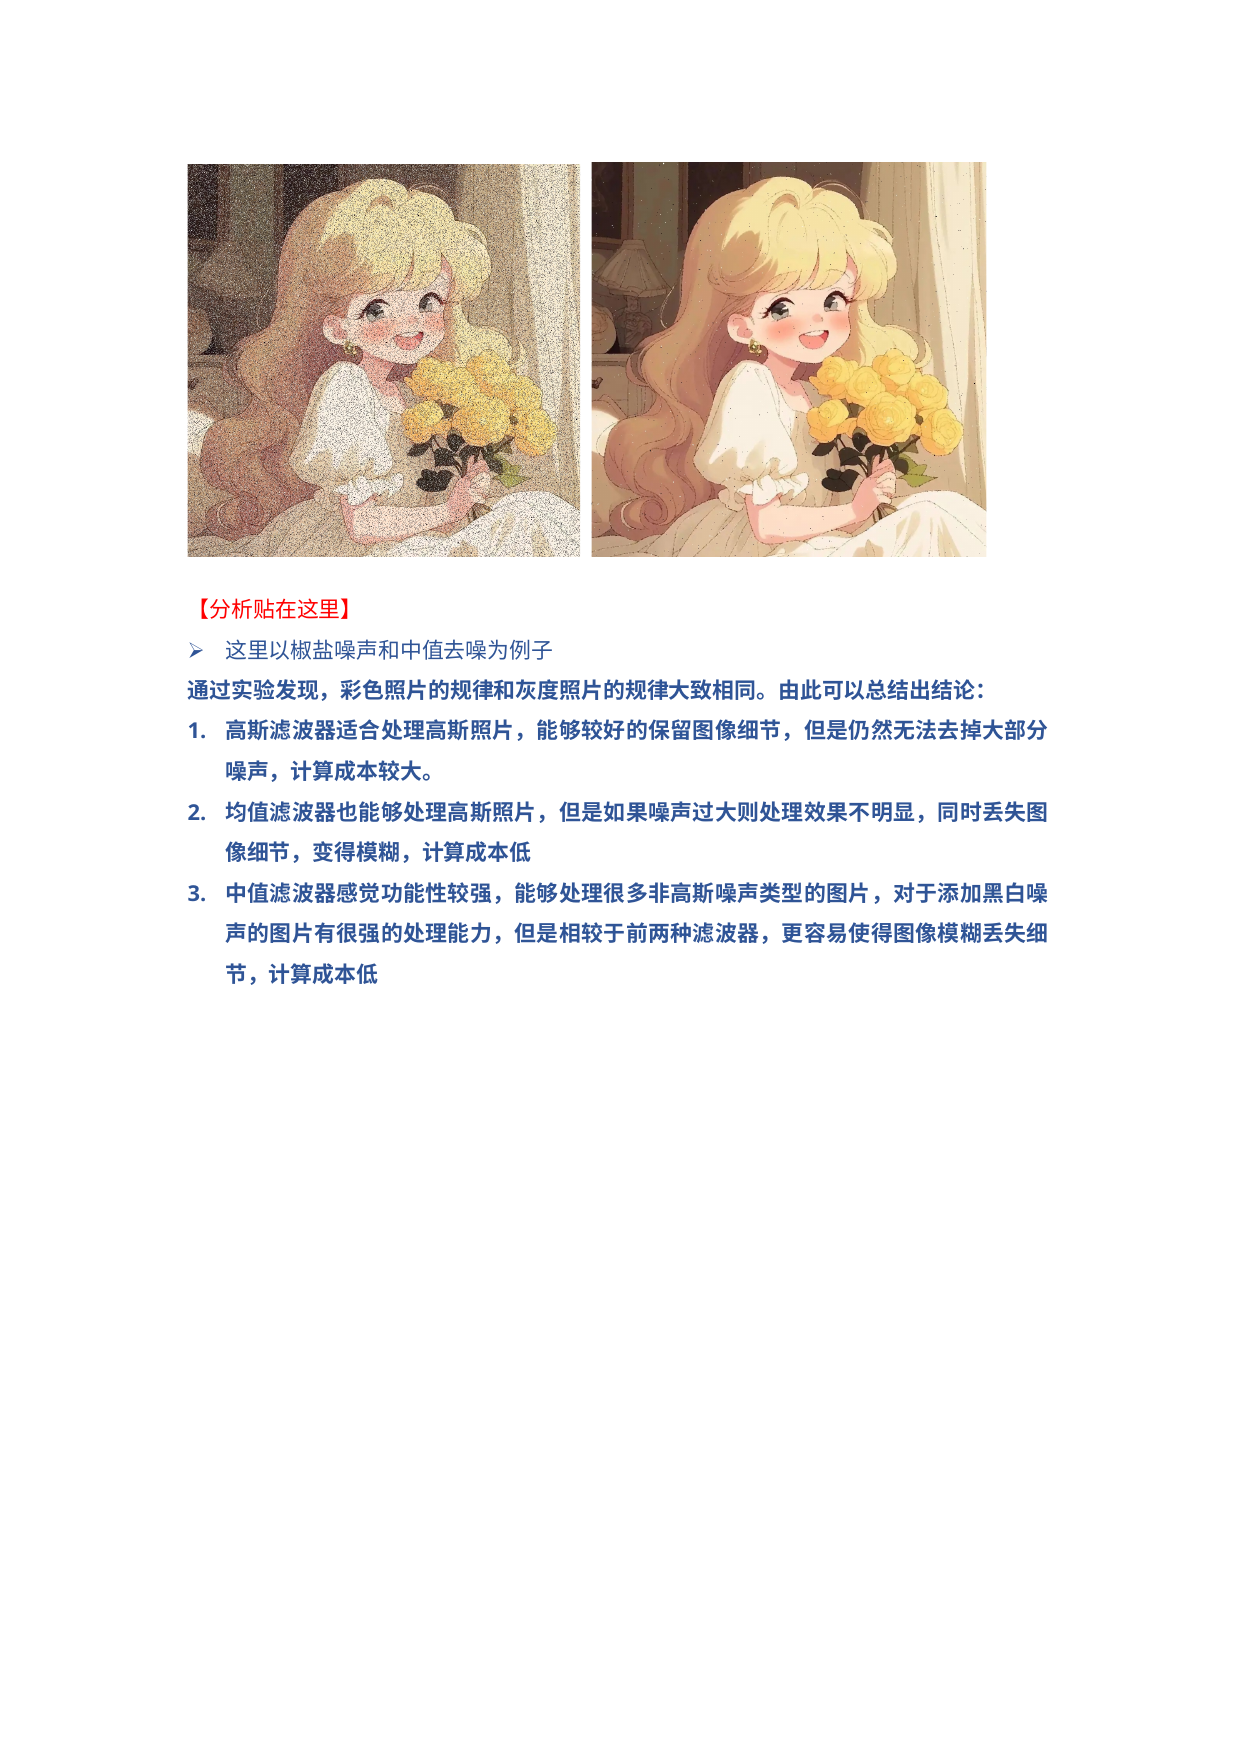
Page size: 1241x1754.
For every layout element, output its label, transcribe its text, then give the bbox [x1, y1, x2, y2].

list 这里以椒盐噪声和中值去噪为例子 [187, 632, 1053, 665]
list 均值滤波器也能够处理高斯照片，但是如果噪声过大则处理效果不明显，同时丢失图像细节，变得模糊，计算成本低 [187, 794, 1053, 867]
picture [187, 164, 581, 557]
picture [591, 162, 987, 557]
text 通过实验发现，彩色照片的规律和灰度照片的规律大致相同。由此可以总结出结论： [187, 673, 1053, 705]
text 【分析贴在这里】 [187, 592, 1053, 624]
list 中值滤波器感觉功能性较强，能够处理很多非高斯噪声类型的图片，对于添加黑白噪声的图片有很强的处理能力，但是相较于前两种滤波器，更容易使得图像模糊丢失细节，计算成本低 [187, 875, 1053, 989]
list 高斯滤波器适合处理高斯照片，能够较好的保留图像细节，但是仍然无法去掉大部分噪声，计算成本较大。 [187, 713, 1053, 786]
